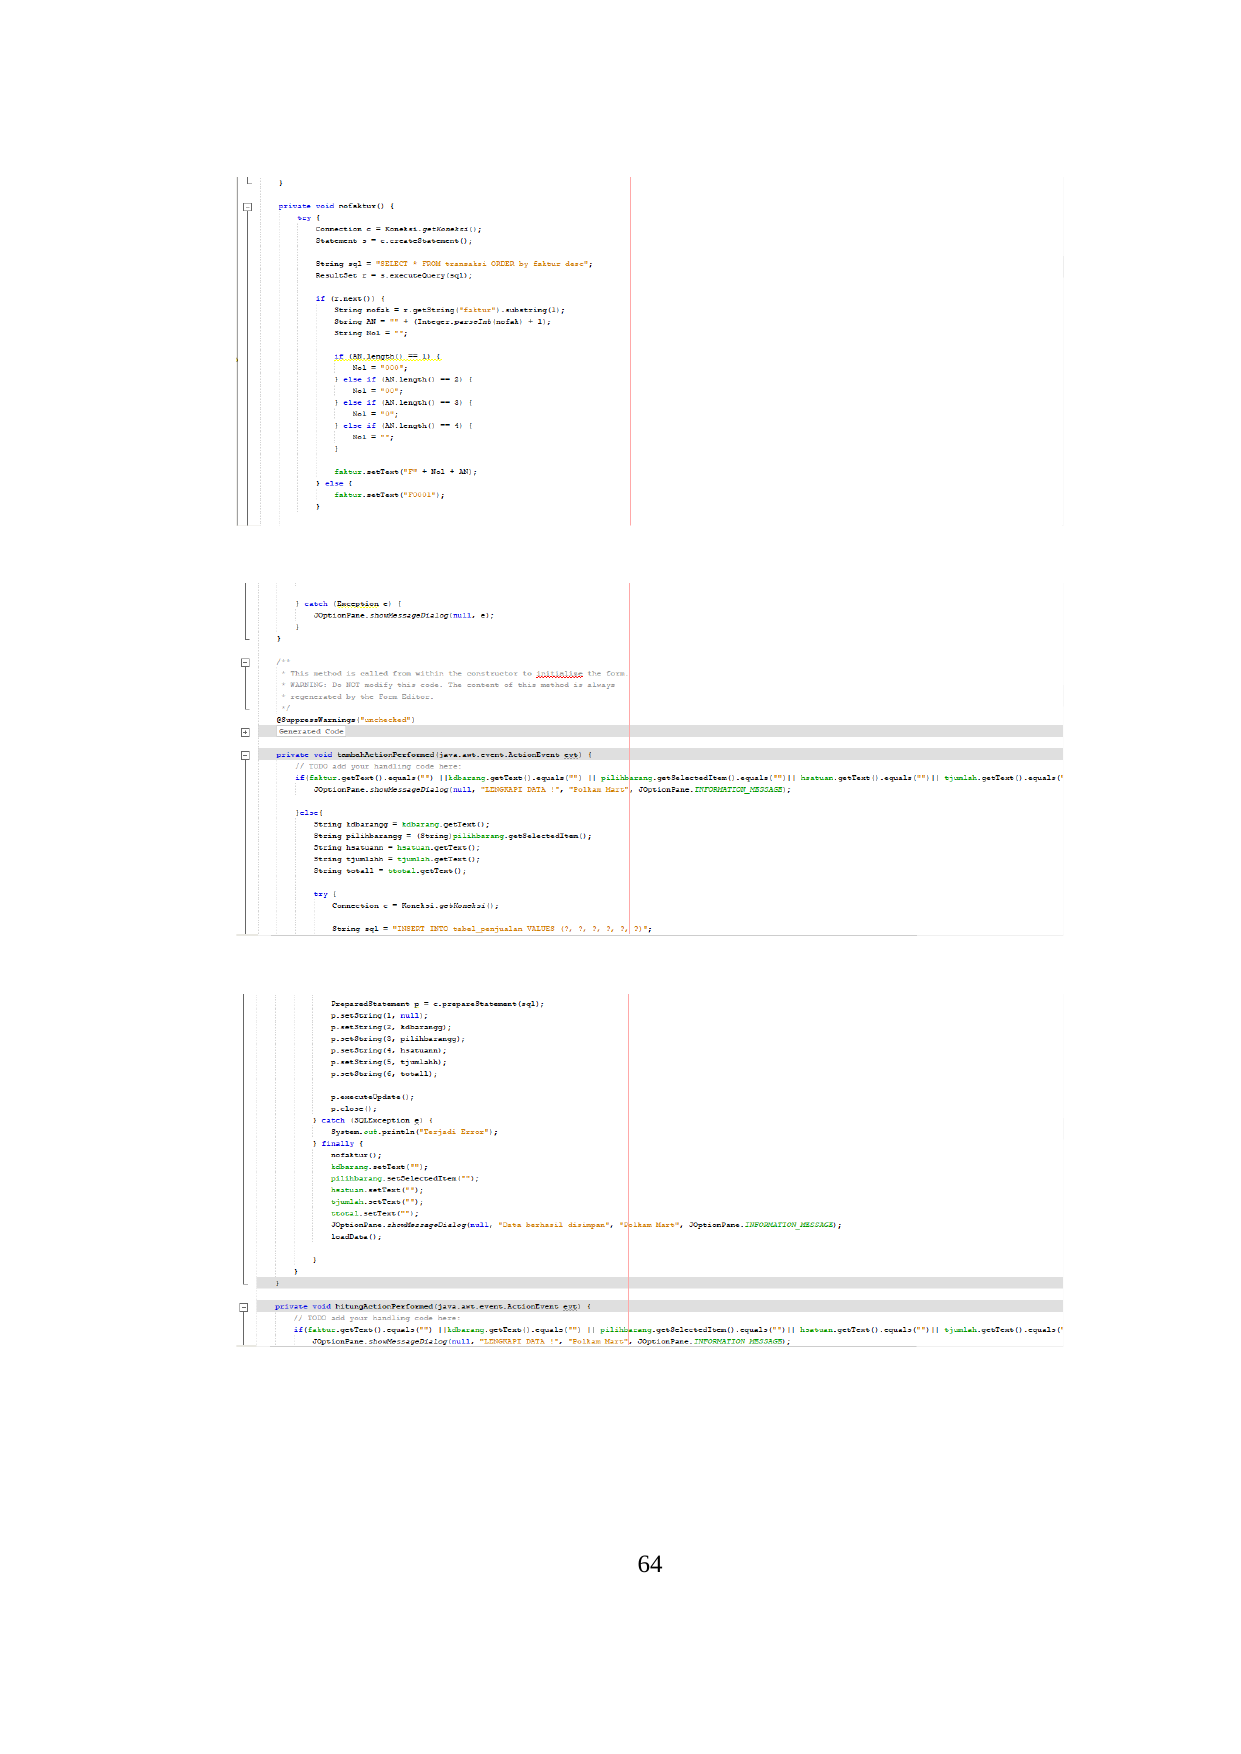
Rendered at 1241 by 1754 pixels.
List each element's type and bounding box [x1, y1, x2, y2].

picture [236, 583, 1064, 936]
picture [236, 177, 1064, 526]
picture [236, 994, 1064, 1347]
